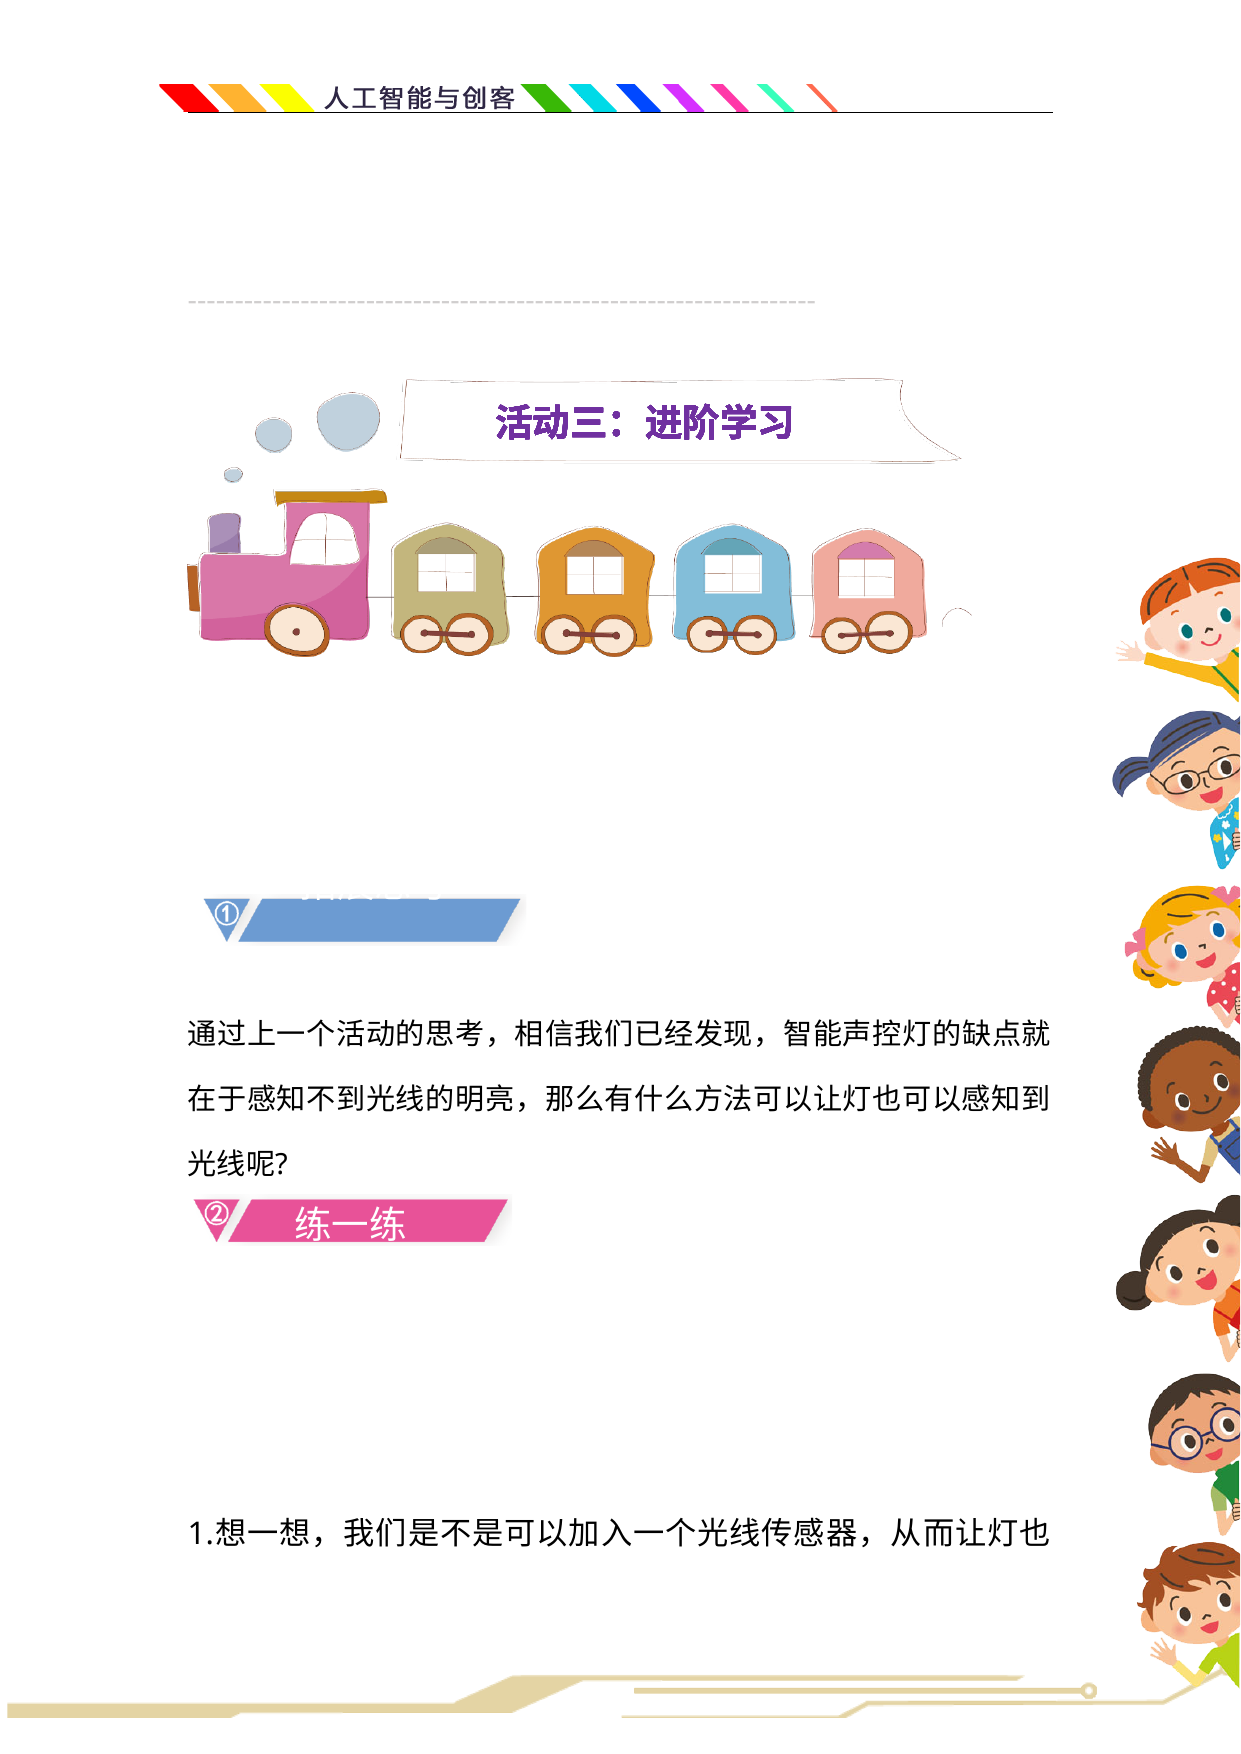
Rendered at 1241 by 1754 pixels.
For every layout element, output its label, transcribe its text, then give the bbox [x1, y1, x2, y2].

picture [195, 894, 527, 946]
text 通过上一个活动的思考，相信我们已经发现，智能声控灯的缺点就在于感知不到光线的明亮，那么有什么方法可以让灯也可以感知到光线呢? [187, 999, 1053, 1194]
picture [1112, 528, 1241, 1702]
picture [159, 84, 1198, 112]
text ------------------------------------------------------------------- [187, 267, 1053, 332]
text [187, 1498, 1053, 1563]
picture [187, 1194, 513, 1246]
picture [187, 378, 972, 657]
